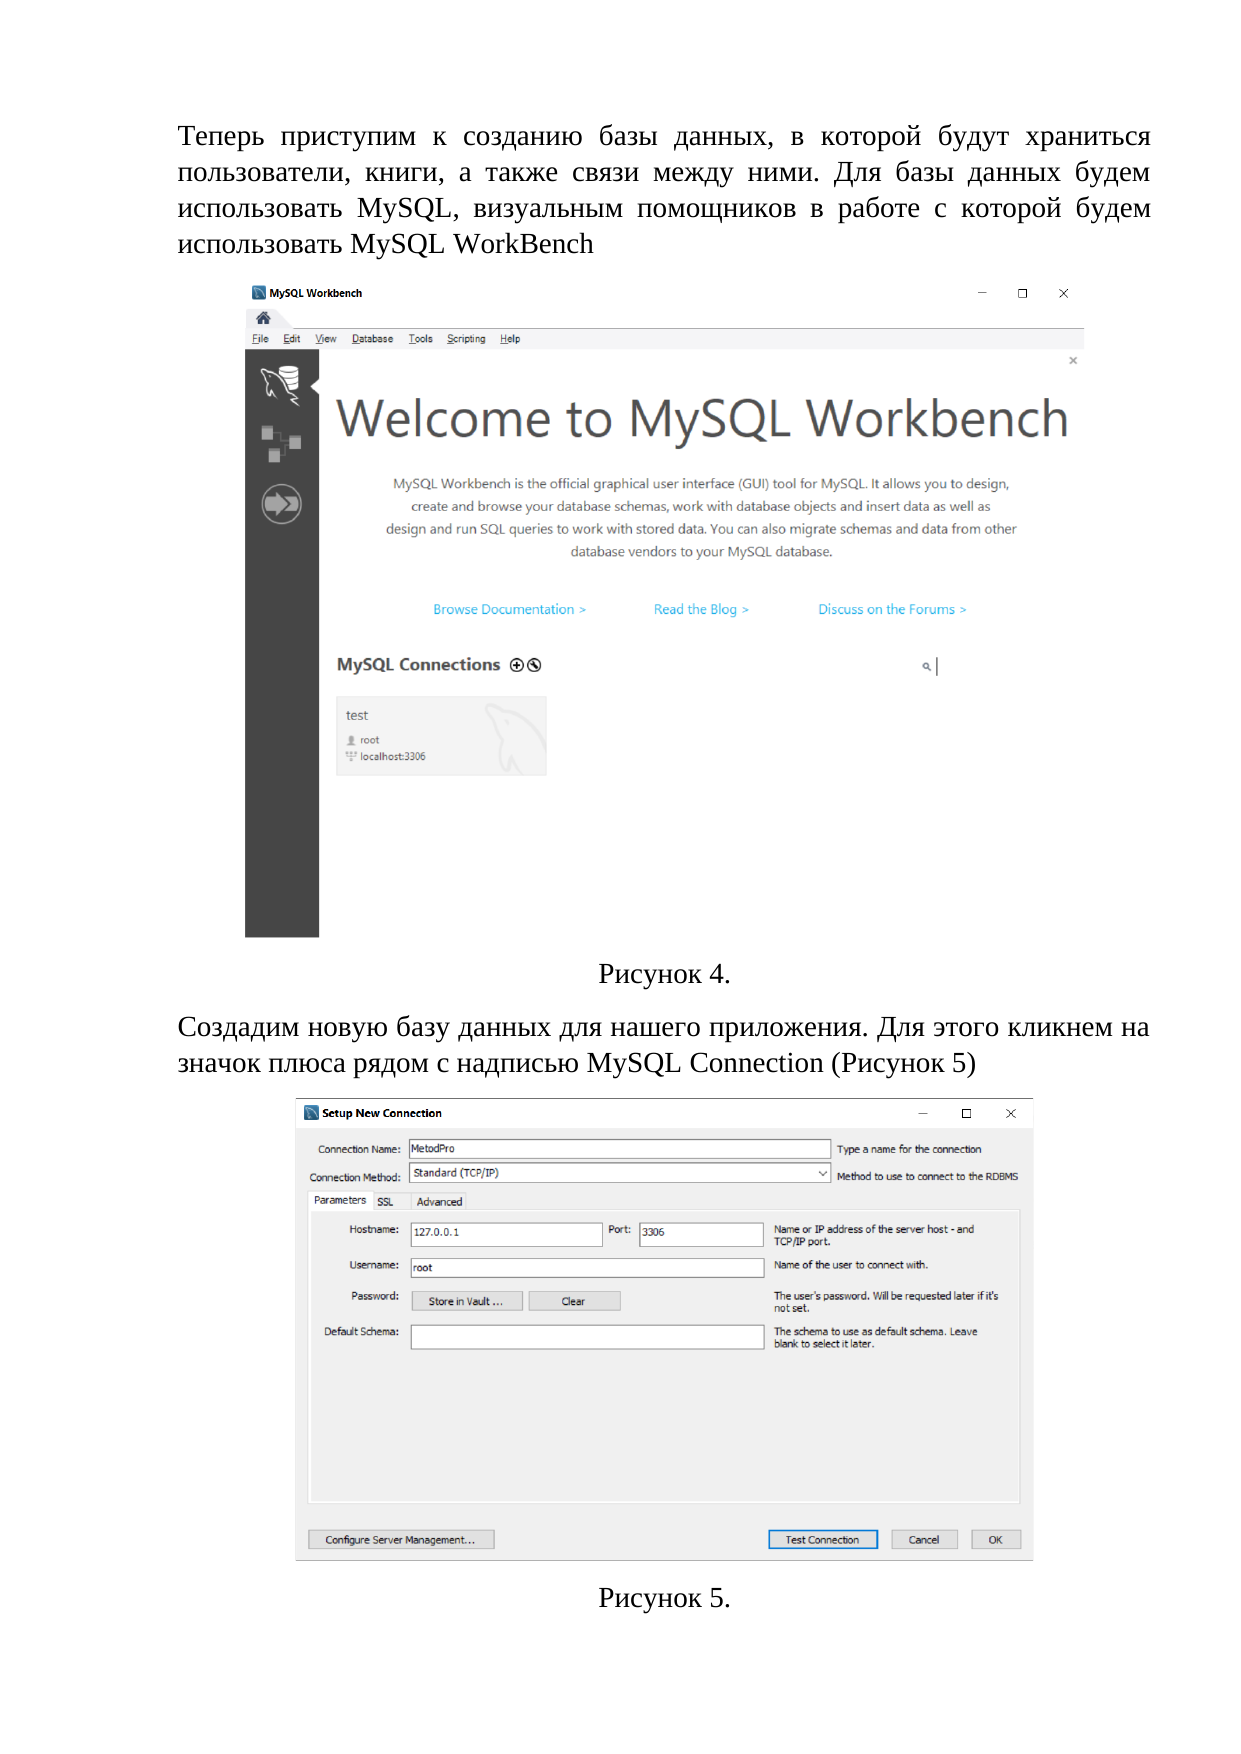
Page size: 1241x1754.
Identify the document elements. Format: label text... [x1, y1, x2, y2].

text Рисунок 5. [177, 1580, 1152, 1613]
text Создадим новую базу данных для нашего приложения. Для этого кликнем на значок плюса рядом с надписью MySQL Connection (Рисунок 5) [177, 1009, 1152, 1079]
text Рисунок 4. [177, 957, 1152, 990]
picture [244, 279, 1085, 938]
picture [295, 1098, 1034, 1561]
text Теперь приступим к созданию базы данных, в которой будут храниться пользователи, книги, а также связи между ними. Для базы данных будем использовать MySQL, визуальным помощников в работе с которой будем использовать MySQL WorkBench [177, 118, 1152, 260]
